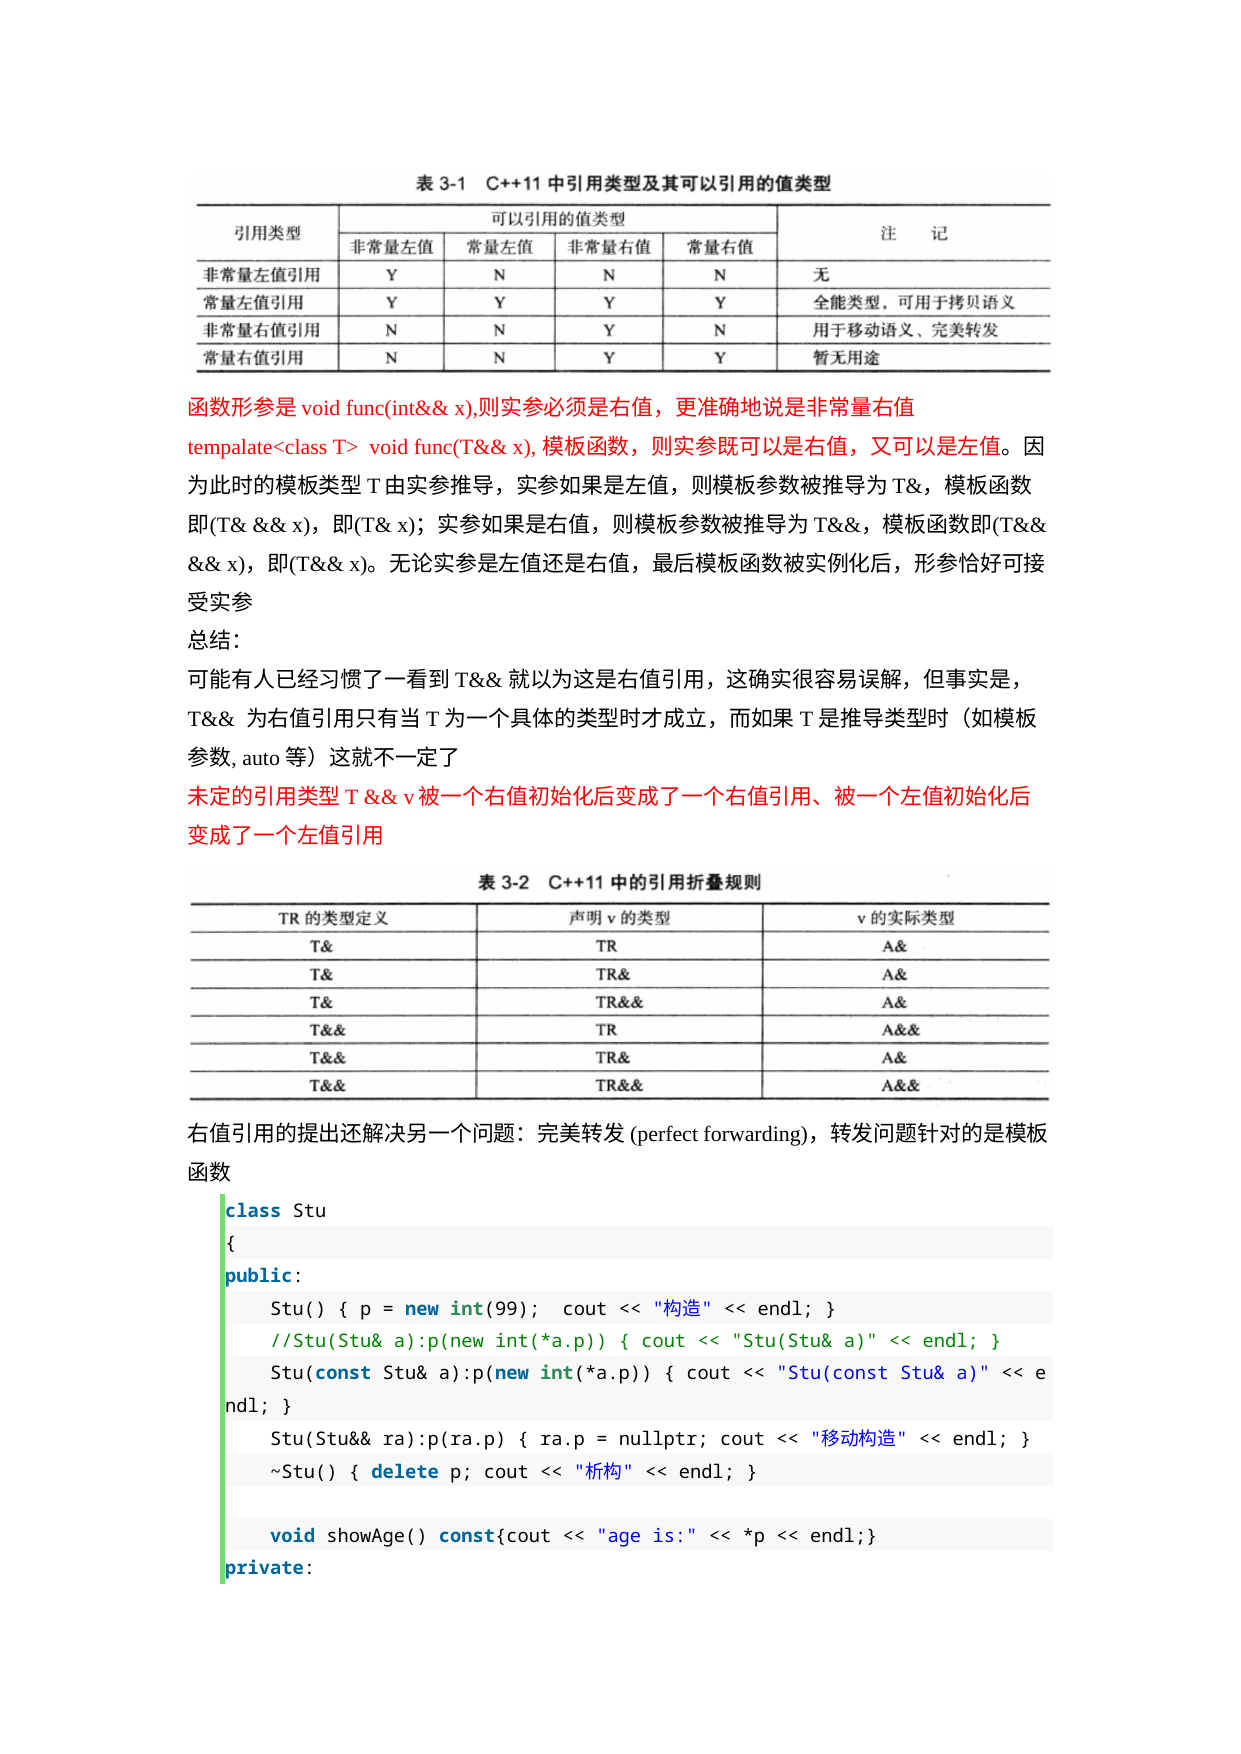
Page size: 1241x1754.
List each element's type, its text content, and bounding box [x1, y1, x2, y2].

text class Stu [225, 1194, 1053, 1226]
text Stu(Stu&& ra):p(ra.p) { ra.p = nullptr; cout << "移动构造" << endl; } [225, 1421, 1053, 1454]
text 总结： [187, 623, 1053, 655]
text Stu() { p = new int(99); cout << "构造" << endl; } [225, 1291, 1053, 1324]
text void showAge() const{cout << "age is:" << *p << endl;} [225, 1519, 1053, 1551]
text Stu(const Stu& a):p(new int(*a.p)) { cout << "Stu(const Stu& a)" << endl; } [225, 1356, 1053, 1421]
text 右值引用的提出还解决另一个问题：完美转发 (perfect forwarding)，转发问题针对的是模板函数 [187, 1116, 1053, 1187]
text tempalate<class T> void func(T&& x), 模板函数，则实参既可以是右值，又可以是左值。因为此时的模板类型T由实参推导，实参如果是左值，则模板参数被推导为T&，模板函数即(T& && x)，即(T& x)；实参如果是右值，则模板参数被推导为T&&，模板函数即(T&& && x)，即(T&& x)。无论实参是左值还是右值，最后模板函数被实例化后，形参恰好可接受实参 [187, 428, 1053, 617]
picture [187, 174, 1053, 377]
text { [225, 1226, 1053, 1259]
text 可能有人已经习惯了一看到 T&& 就以为这是右值引用，这确实很容易误解，但事实是，T&& 为右值引用只有当 T 为一个具体的类型时才成立，而如果 T 是推导类型时（如模板参数, auto 等）这就不一定了 [187, 662, 1053, 772]
text public: [225, 1259, 1053, 1291]
text 未定的引用类型T && v被一个右值初始化后变成了一个右值引用、被一个左值初始化后变成了一个左值引用 [187, 778, 1053, 850]
text private: [225, 1551, 1053, 1584]
text ~Stu() { delete p; cout << "析构" << endl; } [225, 1454, 1053, 1486]
text //Stu(Stu& a):p(new int(*a.p)) { cout << "Stu(Stu& a)" << endl; } [225, 1324, 1053, 1356]
picture [187, 866, 1053, 1106]
text 函数形参是void func(int&& x),则实参必须是右值，更准确地说是非常量右值 [187, 389, 1053, 422]
